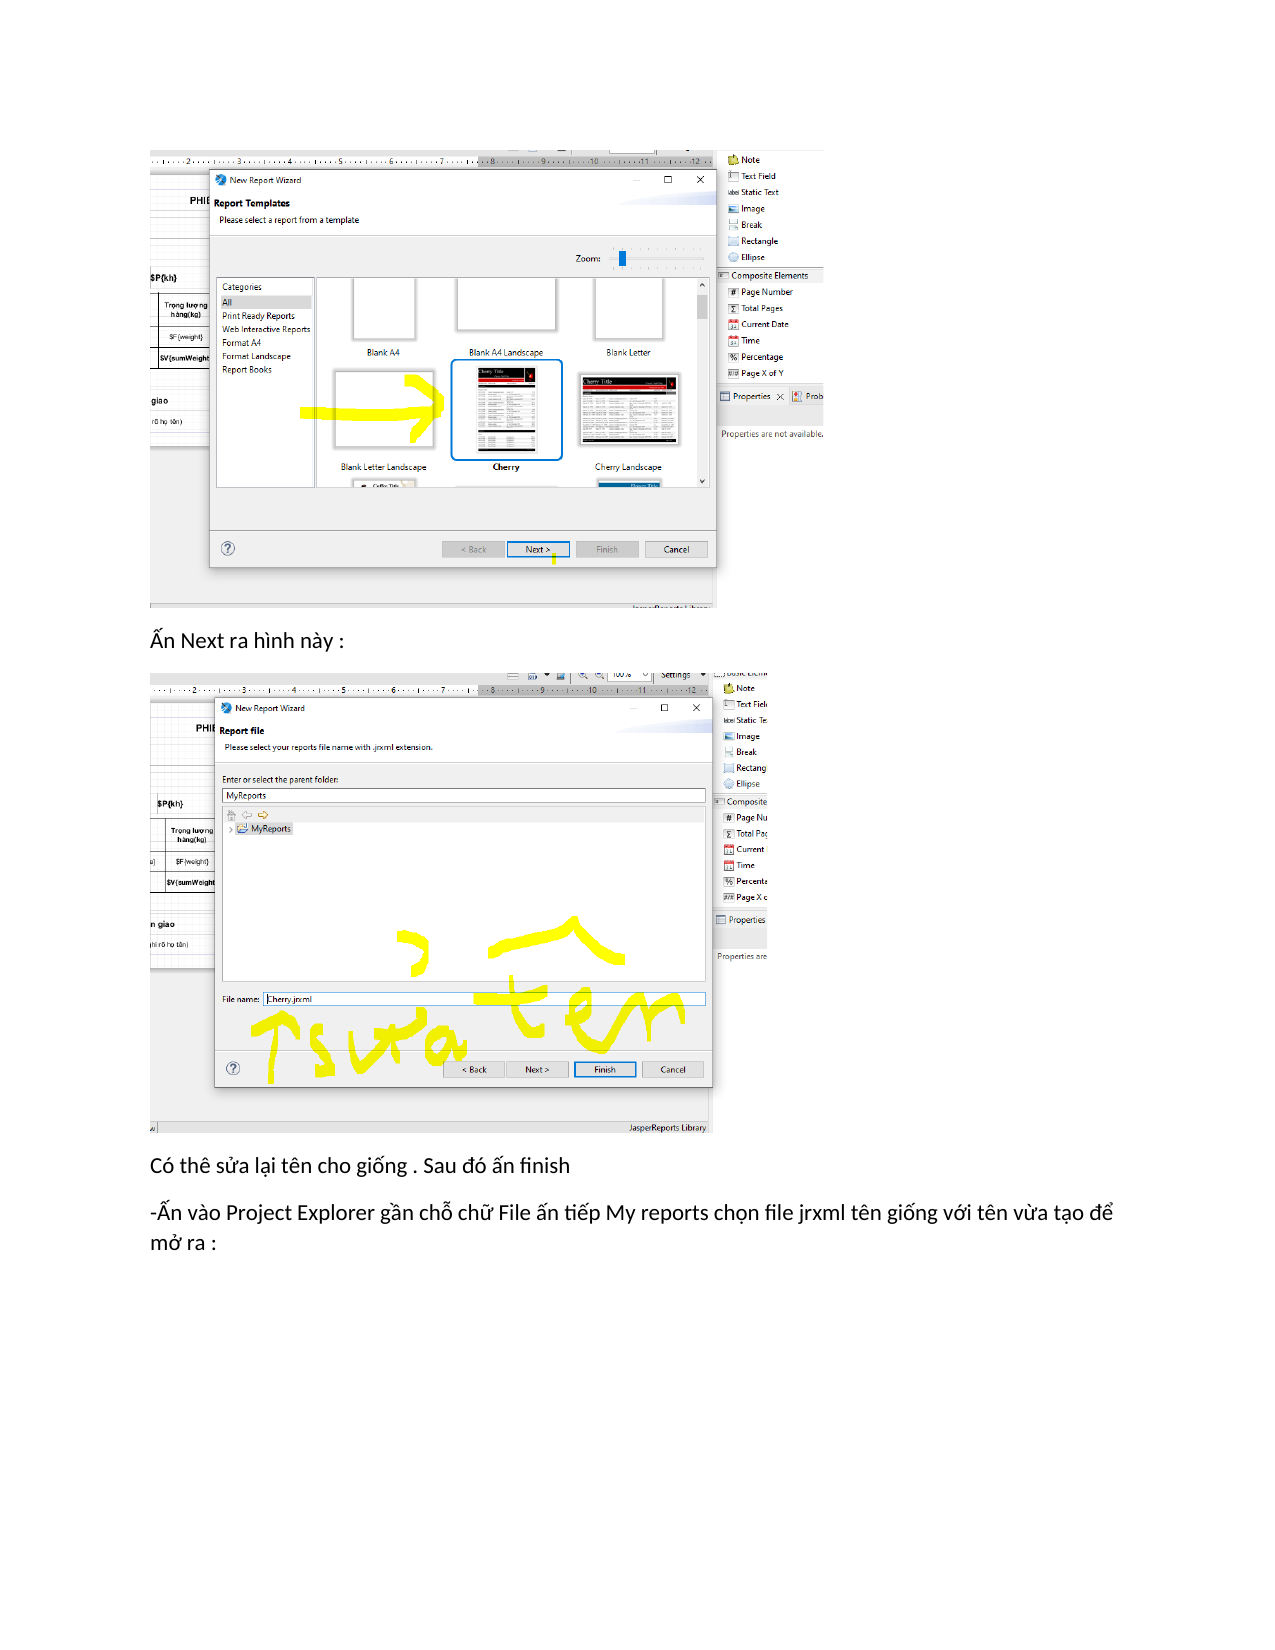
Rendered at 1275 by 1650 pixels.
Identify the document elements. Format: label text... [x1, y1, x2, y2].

picture [150, 150, 824, 608]
picture [150, 673, 768, 1133]
text Có thê sửa lại tên cho giống . Sau đó ấn finish [150, 1151, 1125, 1179]
text Ấn Next ra hình này : [150, 626, 1125, 654]
text -Ấn vào Project Explorer gần chỗ chữ File ấn tiếp My reports chọn file jrxml tên giống với tên vừa tạo để mở ra : [150, 1198, 1125, 1256]
